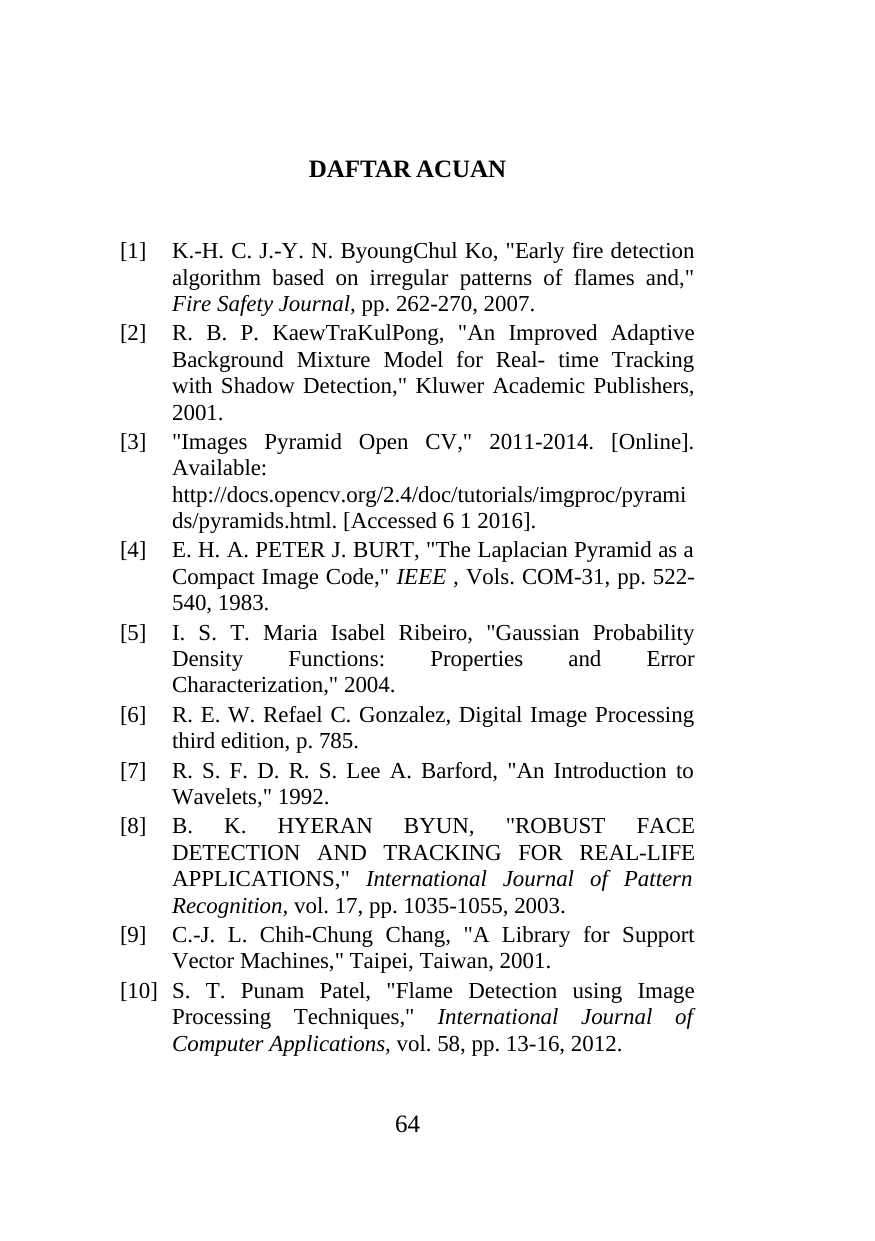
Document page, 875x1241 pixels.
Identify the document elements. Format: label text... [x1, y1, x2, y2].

table_header [1] [118, 236, 170, 318]
table_cell B. K. HYERAN BYUN, "ROBUST FACE DETECTION AND TRACKING FOR REAL-LIFE APPLICATIONS," International Journal of Pattern Recognition, vol. 17, pp. 1035-1055, 2003. [170, 811, 697, 919]
table_cell [2] [118, 318, 170, 426]
table_cell [5] [118, 617, 170, 699]
table_cell [10] [118, 975, 170, 1058]
subtitle DAFTAR ACUAN [118, 154, 697, 183]
table_cell E. H. A. PETER J. BURT, "The Laplacian Pyramid as a Compact Image Code," IEEE , Vols. COM-31, pp. 522-540, 1983. [170, 535, 697, 617]
table_cell C.-J. L. Chih-Chung Chang, "A Library for Support Vector Machines," Taipei, Taiwan, 2001. [170, 920, 697, 975]
table_cell R. B. P. KaewTraKulPong, "An Improved Adaptive Background Mixture Model for Real- time Tracking with Shadow Detection," Kluwer Academic Publishers, 2001. [170, 318, 697, 426]
table_cell R. E. W. Refael C. Gonzalez, Digital Image Processing third edition, p. 785. [170, 699, 697, 755]
table_cell [4] [118, 535, 170, 617]
table_cell [3] [118, 426, 170, 535]
table_cell [9] [118, 920, 170, 975]
table_cell I. S. T. Maria Isabel Ribeiro, "Gaussian Probability Density Functions: Properties and Error Characterization," 2004. [170, 617, 697, 699]
table_cell [8] [118, 811, 170, 919]
table_cell S. T. Punam Patel, "Flame Detection using Image Processing Techniques," International Journal of Computer Applications, vol. 58, pp. 13-16, 2012. [170, 975, 697, 1058]
table_cell "Images Pyramid Open CV," 2011-2014. [Online]. Available: http://docs.opencv.org/2.4/doc/tutorials/imgproc/pyramids/pyramids.html. [Accessed 6 1 2016]. [170, 426, 697, 535]
table_cell R. S. F. D. R. S. Lee A. Barford, "An Introduction to Wavelets," 1992. [170, 755, 697, 811]
table_cell [7] [118, 755, 170, 811]
table_header K.-H. C. J.-Y. N. ByoungChul Ko, "Early fire detection algorithm based on irregular patterns of flames and," Fire Safety Journal, pp. 262-270, 2007. [170, 236, 697, 318]
table_cell [6] [118, 699, 170, 755]
